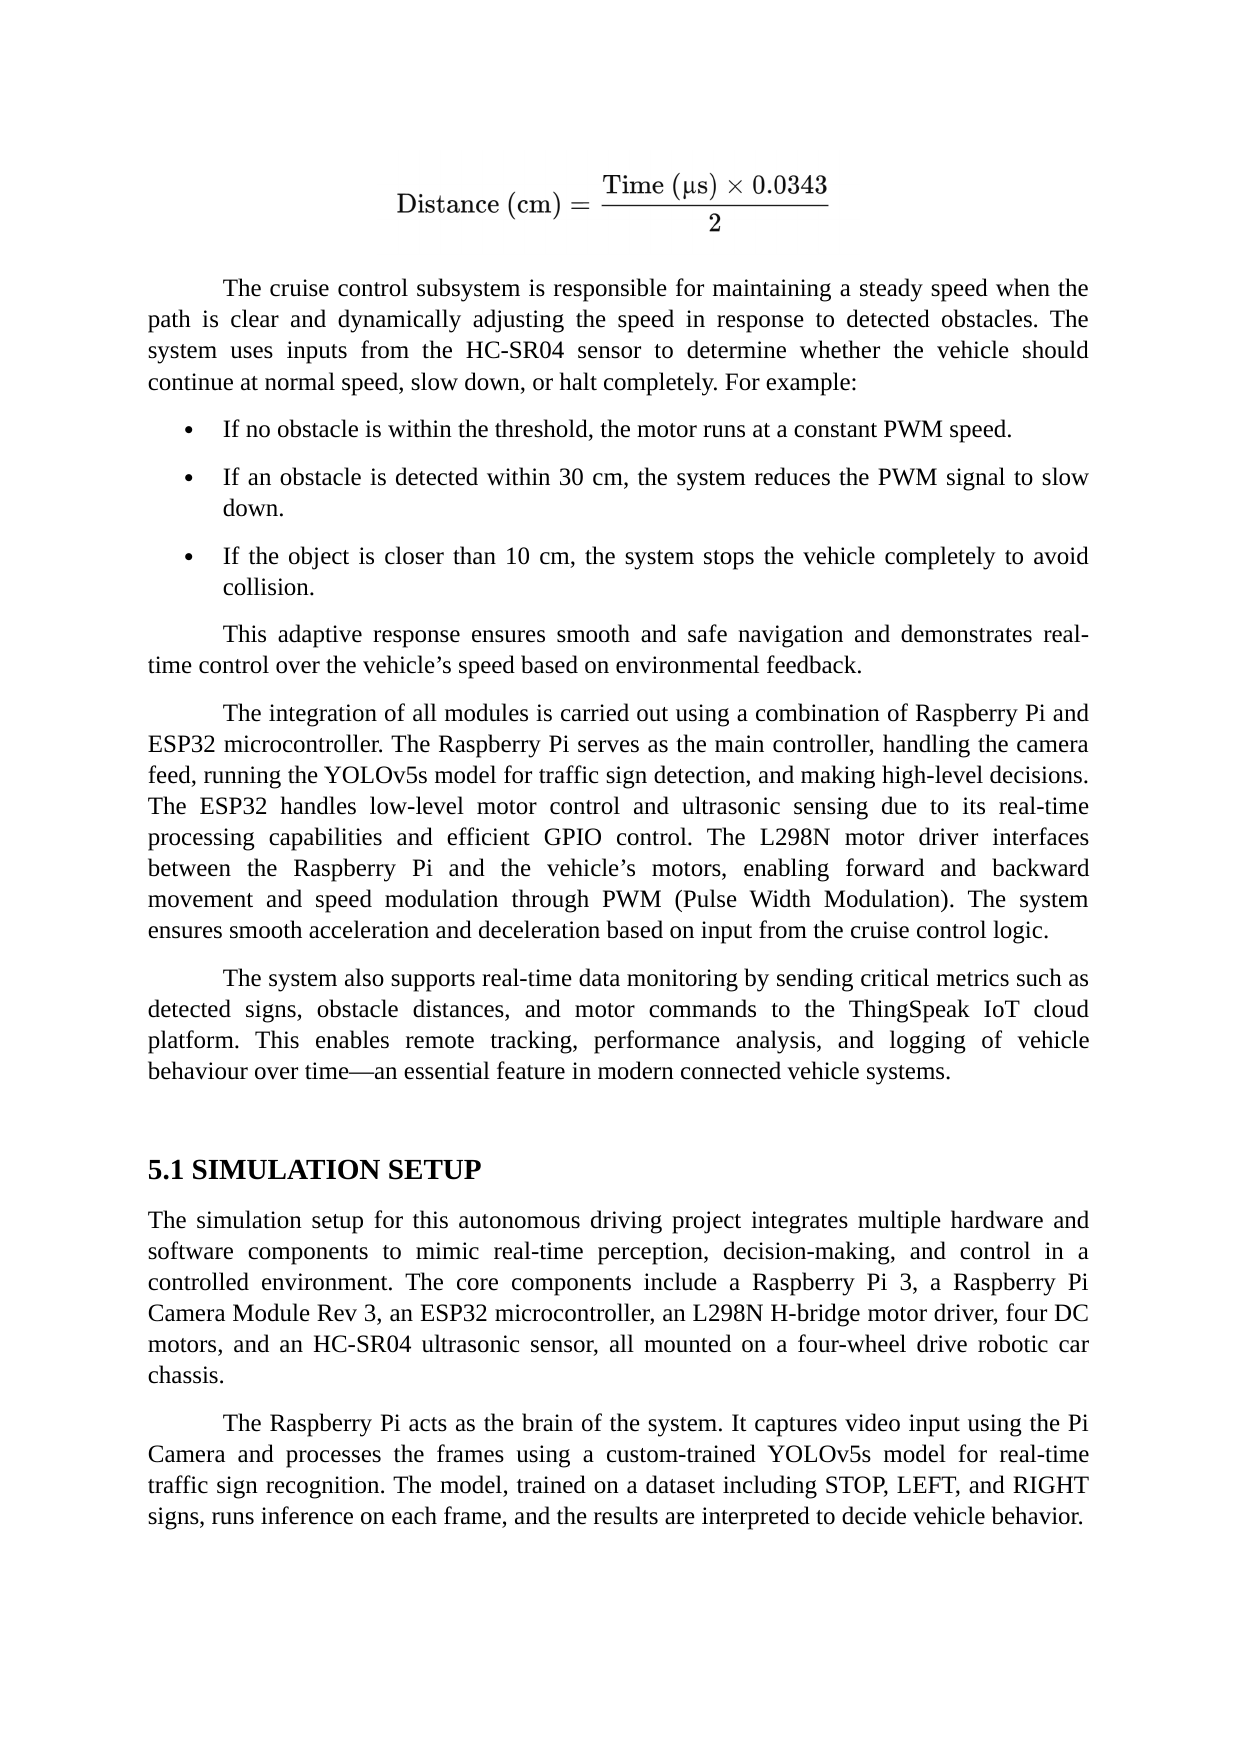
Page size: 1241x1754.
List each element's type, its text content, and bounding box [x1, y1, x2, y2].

list If an obstacle is detected within 30 cm, the system reduces the PWM signal to slow down. [185, 462, 1090, 522]
text The cruise control subsystem is responsible for maintaining a steady speed when the path is clear and dynamically adjusting the speed in response to detected obstacles. The system uses inputs from the HC-SR04 sensor to determine whether the vehicle should continue at normal speed, slow down, or halt completely. For example: [148, 273, 1090, 395]
text The integration of all modules is carried out using a combination of Raspberry Pi and ESP32 microcontroller. The Raspberry Pi serves as the main controller, handling the camera feed, running the YOLOv5s model for traffic sign detection, and making high-level decisions. The ESP32 handles low-level motor control and ultrasonic sensing due to its real-time processing capabilities and efficient GPIO control. The L298N motor driver interfaces between the Raspberry Pi and the vehicle’s motors, enabling forward and backward movement and speed modulation through PWM (Pulse Width Modulation). The system ensures smooth acceleration and deceleration based on input from the cruise control logic. [148, 698, 1090, 944]
picture [377, 150, 861, 255]
text The Raspberry Pi acts as the brain of the system. It captures video input using the Pi Camera and processes the frames using a custom-trained YOLOv5s model for real-time traffic sign recognition. The model, trained on a dataset including STOP, LEFT, and RIGHT signs, runs inference on each frame, and the results are interpreted to decide vehicle behavior. [148, 1408, 1090, 1529]
text This adaptive response ensures smooth and safe navigation and demonstrates real-time control over the vehicle’s speed based on environmental feedback. [148, 619, 1090, 679]
list If no obstacle is within the threshold, the motor runs at a constant PWM speed. [185, 414, 1090, 443]
text 5.1 SIMULATION SETUP [148, 1152, 1090, 1185]
list If the object is closer than 10 cm, the system stops the vehicle completely to avoid collision. [185, 541, 1090, 601]
text The system also supports real-time data monitoring by sending critical metrics such as detected signs, obstacle distances, and motor commands to the ThingSpeak IoT cloud platform. This enables remote tracking, performance analysis, and logging of vehicle behaviour over time—an essential feature in modern connected vehicle systems. [148, 963, 1090, 1085]
text The simulation setup for this autonomous driving project integrates multiple hardware and software components to mimic real-time perception, decision-making, and control in a controlled environment. The core components include a Raspberry Pi 3, a Raspberry Pi Camera Module Rev 3, an ESP32 microcontroller, an L298N H-bridge motor driver, four DC motors, and an HC-SR04 ultrasonic sensor, all mounted on a four-wheel drive robotic car chassis. [148, 1205, 1090, 1389]
